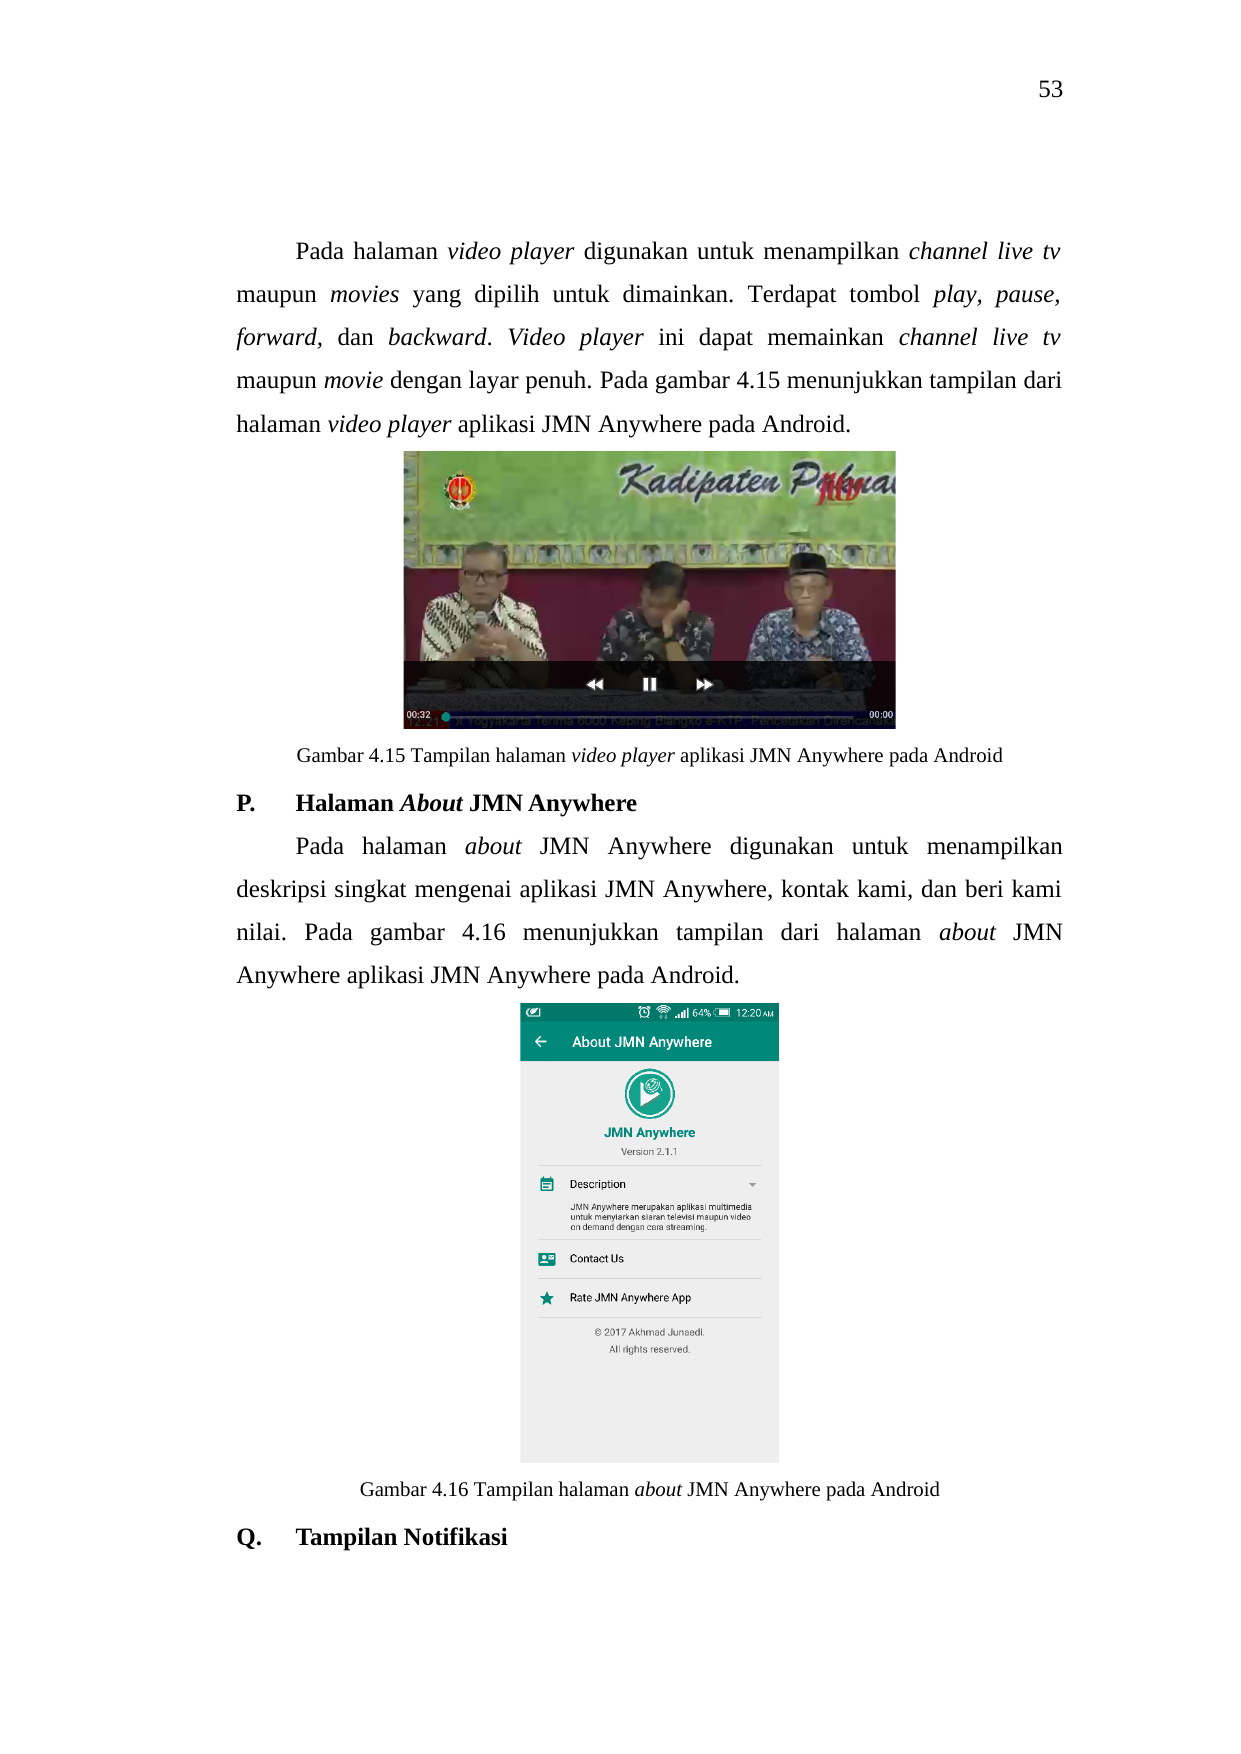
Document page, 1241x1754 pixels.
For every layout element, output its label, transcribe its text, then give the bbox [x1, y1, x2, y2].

list Tampilan Notifikasi [236, 1522, 1063, 1551]
text Gambar 4.16 Tampilan halaman about JMN Anywhere pada Android [236, 1477, 1063, 1501]
text Gambar 4.15 Tampilan halaman video player aplikasi JMN Anywhere pada Android [236, 743, 1063, 767]
list Halaman About JMN Anywhere [236, 788, 1063, 817]
picture [520, 1003, 779, 1463]
text Pada halaman about JMN Anywhere digunakan untuk menampilkan deskripsi singkat mengenai aplikasi JMN Anywhere, kontak kami, dan beri kami nilai. Pada gambar 4.16 menunjukkan tampilan dari halaman about JMN Anywhere aplikasi JMN Anywhere pada Android. [236, 831, 1063, 989]
text Pada halaman video player digunakan untuk menampilkan channel live tv maupun movies yang dipilih untuk dimainkan. Terdapat tombol play, pause, forward, dan backward. Video player ini dapat memainkan channel live tv maupun movie dengan layar penuh. Pada gambar 4.15 menunjukkan tampilan dari halaman video player aplikasi JMN Anywhere pada Android. [236, 236, 1063, 437]
picture [403, 451, 896, 729]
